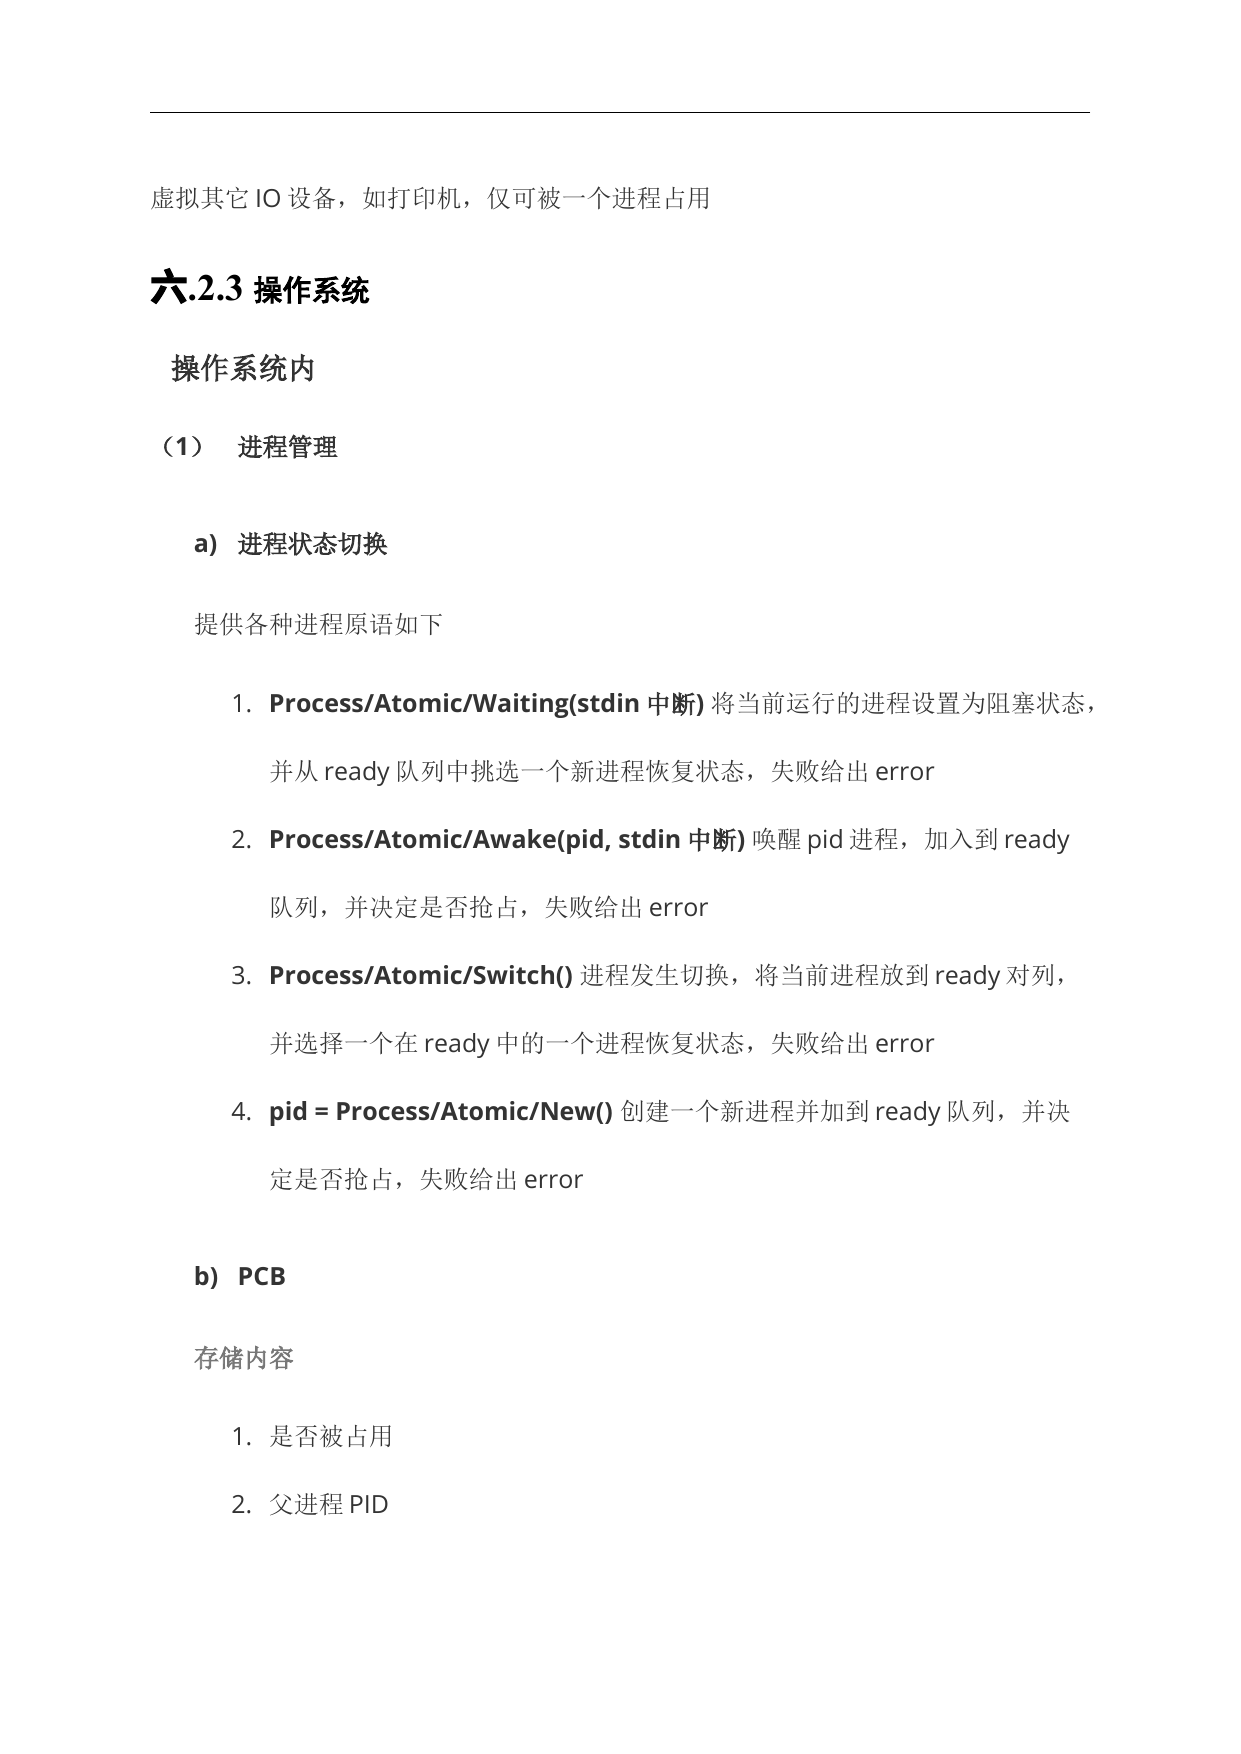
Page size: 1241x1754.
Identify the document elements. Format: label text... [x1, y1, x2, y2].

list pid = Process/Atomic/New() 创建一个新进程并加到ready队列，并决定是否抢占，失败给出error [231, 1077, 1090, 1213]
list Process/Atomic/Waiting(stdin中断) 将当前运行的进程设置为阻塞状态，并从ready队列中挑选一个新进程恢复状态，失败给出error [231, 669, 1090, 805]
text 操作系统内核 [150, 349, 1090, 383]
text 存储内容 [194, 1339, 1090, 1373]
list PCB [194, 1242, 1090, 1310]
list 是否被占用 [231, 1402, 1090, 1470]
subtitle 操作系统 [150, 252, 1090, 320]
list 父进程PID [231, 1470, 1090, 1538]
text 虚拟其它IO设备，如打印机，仅可被一个进程占用 [150, 164, 1090, 232]
list Process/Atomic/Switch() 进程发生切换，将当前进程放到ready对列，并选择一个在ready中的一个进程恢复状态，失败给出error [231, 941, 1090, 1077]
list 进程状态切换 [194, 509, 1090, 577]
list Process/Atomic/Awake(pid, stdin中断) 唤醒pid进程，加入到ready队列，并决定是否抢占，失败给出error [231, 805, 1090, 941]
text 提供各种进程原语如下 [194, 606, 1090, 640]
list 进程管理 [150, 412, 1090, 480]
